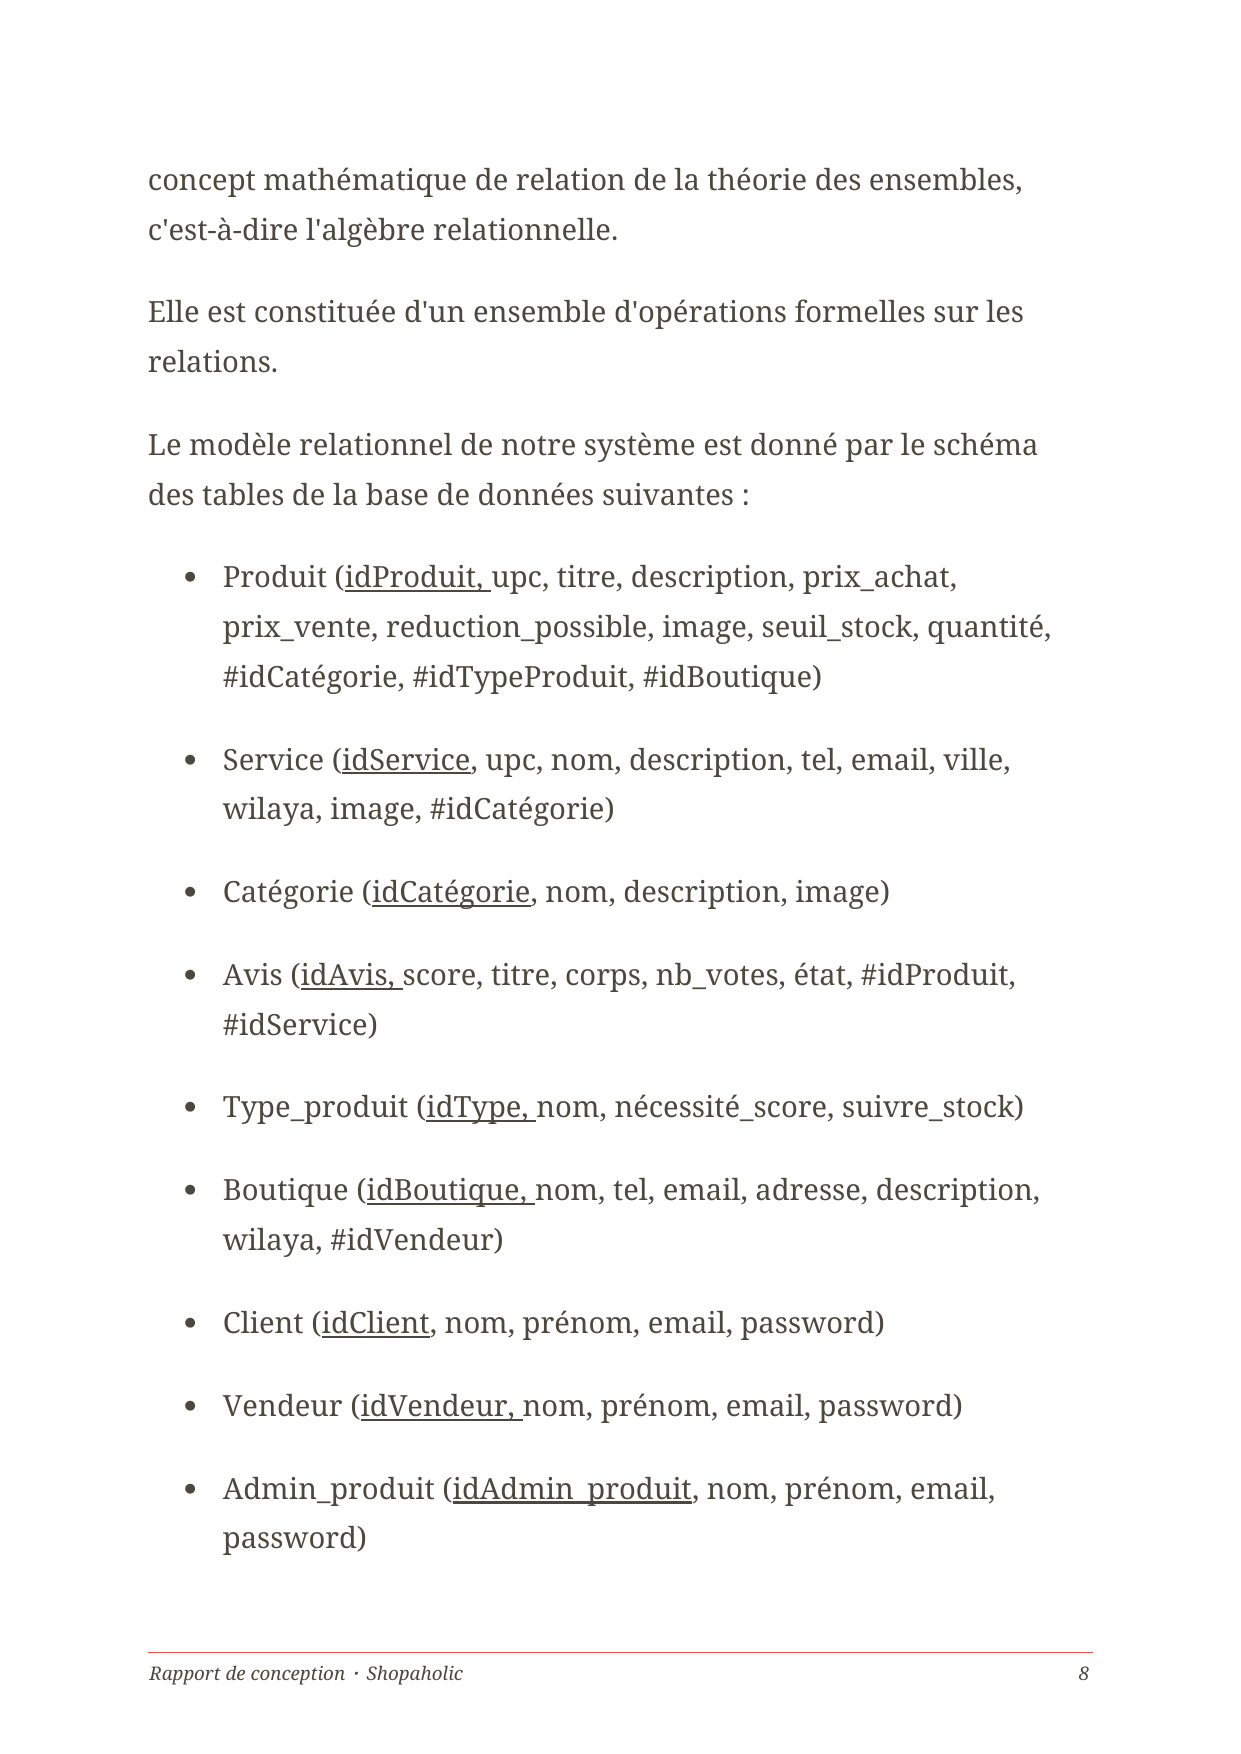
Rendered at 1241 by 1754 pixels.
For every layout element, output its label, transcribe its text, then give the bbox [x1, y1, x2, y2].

list Service (idService, upc, nom, description, tel, email, ville, wilaya, image, #idCatégorie) [185, 739, 1092, 828]
text Elle est constituée d'un ensemble d'opérations formelles sur les relations. [148, 292, 1092, 381]
text Le modèle relationnel de notre système est donné par le schéma des tables de la base de données suivantes : [148, 424, 1092, 513]
list Avis (idAvis, score, titre, corps, nb_votes, état, #idProduit, #idService) [185, 954, 1092, 1043]
list Vendeur (idVendeur, nom, prénom, email, password) [185, 1385, 1092, 1425]
list Produit (idProduit, upc, titre, description, prix_achat, prix_vente, reduction_possible, image, seuil_stock, quantité, #idCatégorie, #idTypeProduit, #idBoutique) [185, 557, 1092, 696]
list Admin_produit (idAdmin_produit, nom, prénom, email, password) [185, 1468, 1092, 1557]
list Type_produit (idType, nom, nécessité_score, suivre_stock) [185, 1087, 1092, 1126]
list Catégorie (idCatégorie, nom, description, image) [185, 871, 1092, 911]
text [148, 159, 1092, 248]
list Boutique (idBoutique, nom, tel, email, adresse, description, wilaya, #idVendeur) [185, 1169, 1092, 1259]
list Client (idClient, nom, prénom, email, password) [185, 1302, 1092, 1342]
